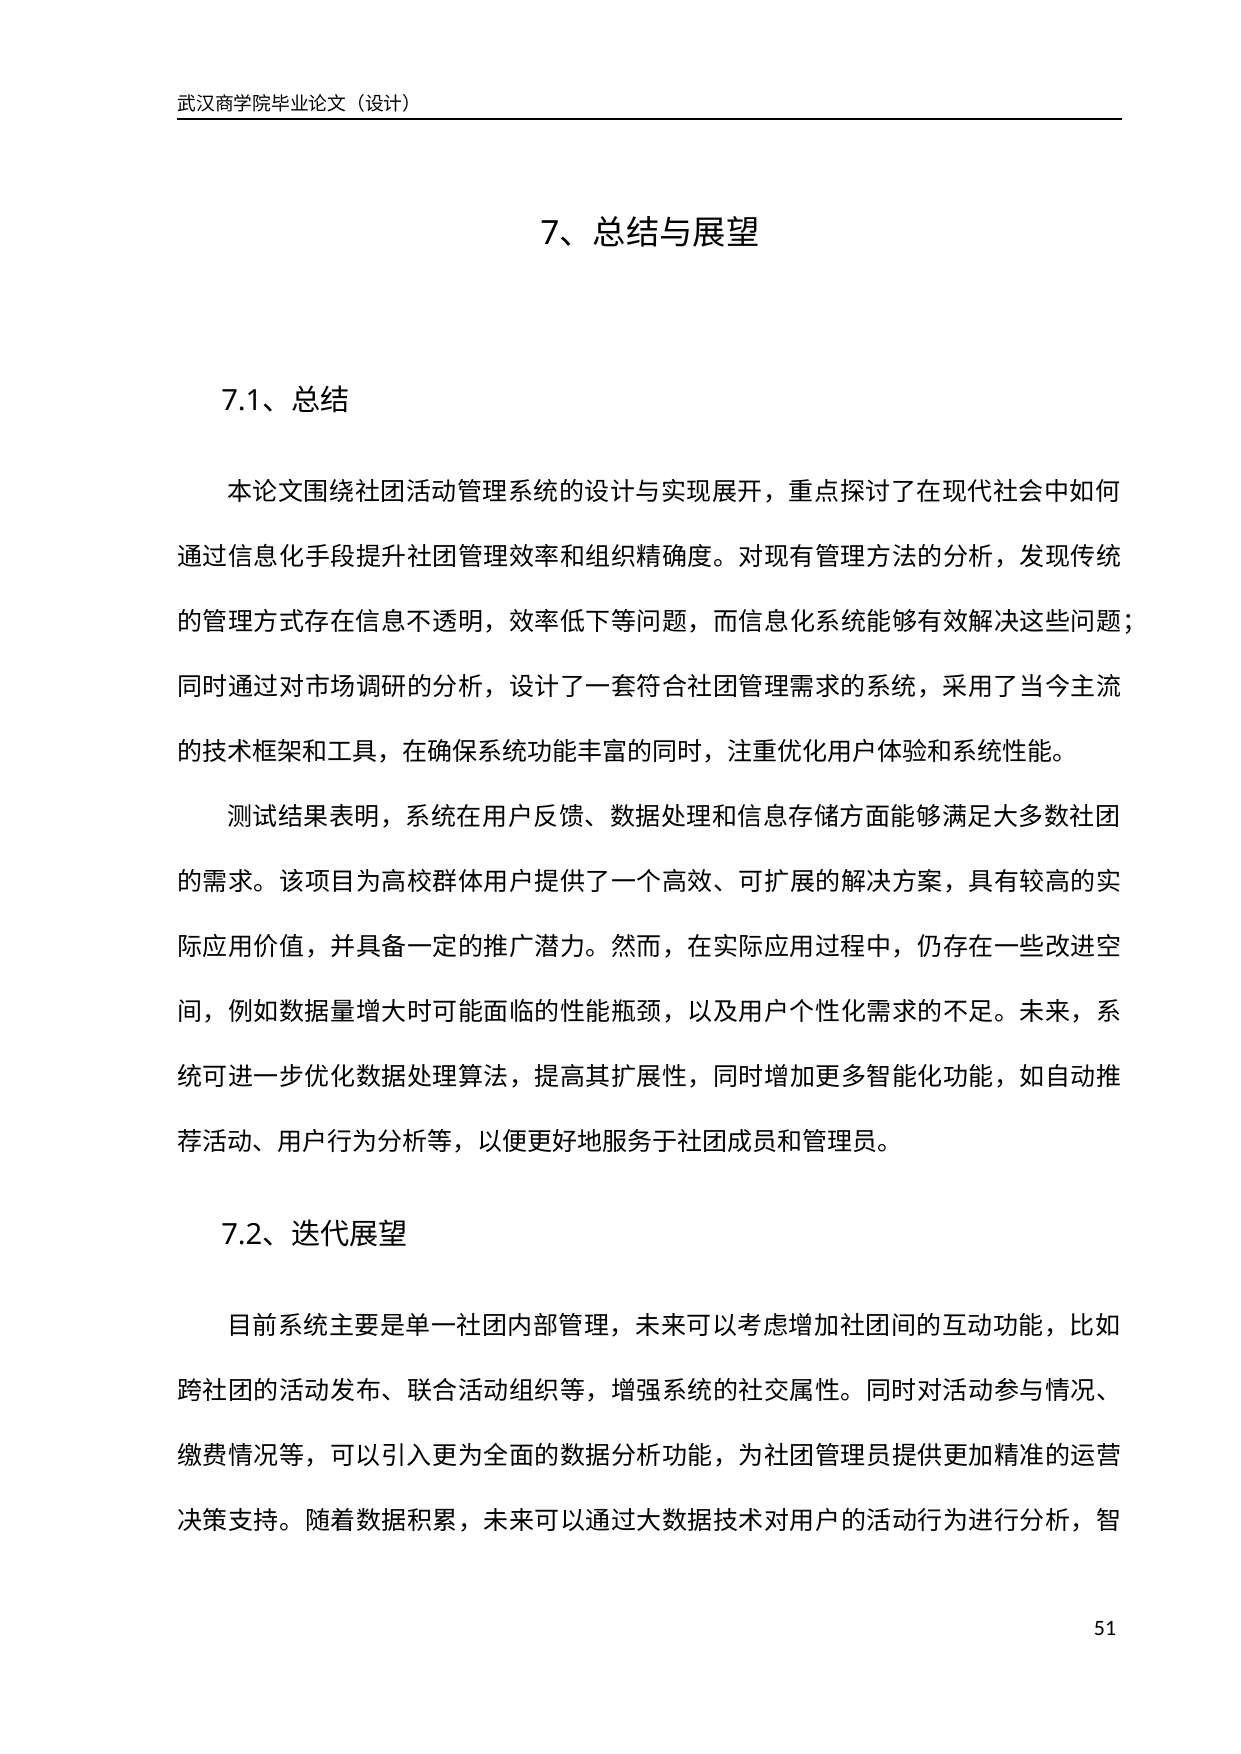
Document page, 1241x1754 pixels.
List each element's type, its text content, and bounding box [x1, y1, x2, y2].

subtitle 7.2、迭代展望 [221, 1199, 1122, 1264]
subtitle 7.1、总结 [221, 365, 1122, 430]
subtitle 7、总结与展望 [177, 197, 1122, 262]
text 测试结果表明，系统在用户反馈、数据处理和信息存储方面能够满足大多数社团的需求。该项目为高校群体用户提供了一个高效、可扩展的解决方案，具有较高的实际应用价值，并具备一定的推广潜力。然而，在实际应用过程中，仍存在一些改进空间，例如数据量增大时可能面临的性能瓶颈，以及用户个性化需求的不足。未来，系统可进一步优化数据处理算法，提高其扩展性，同时增加更多智能化功能，如自动推荐活动、用户行为分析等，以便更好地服务于社团成员和管理员。 [177, 782, 1122, 1172]
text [177, 1291, 1122, 1551]
text 本论文围绕社团活动管理系统的设计与实现展开，重点探讨了在现代社会中如何通过信息化手段提升社团管理效率和组织精确度。对现有管理方法的分析，发现传统的管理方式存在信息不透明，效率低下等问题，而信息化系统能够有效解决这些问题；同时通过对市场调研的分析，设计了一套符合社团管理需求的系统，采用了当今主流的技术框架和工具，在确保系统功能丰富的同时，注重优化用户体验和系统性能。 [177, 457, 1122, 782]
